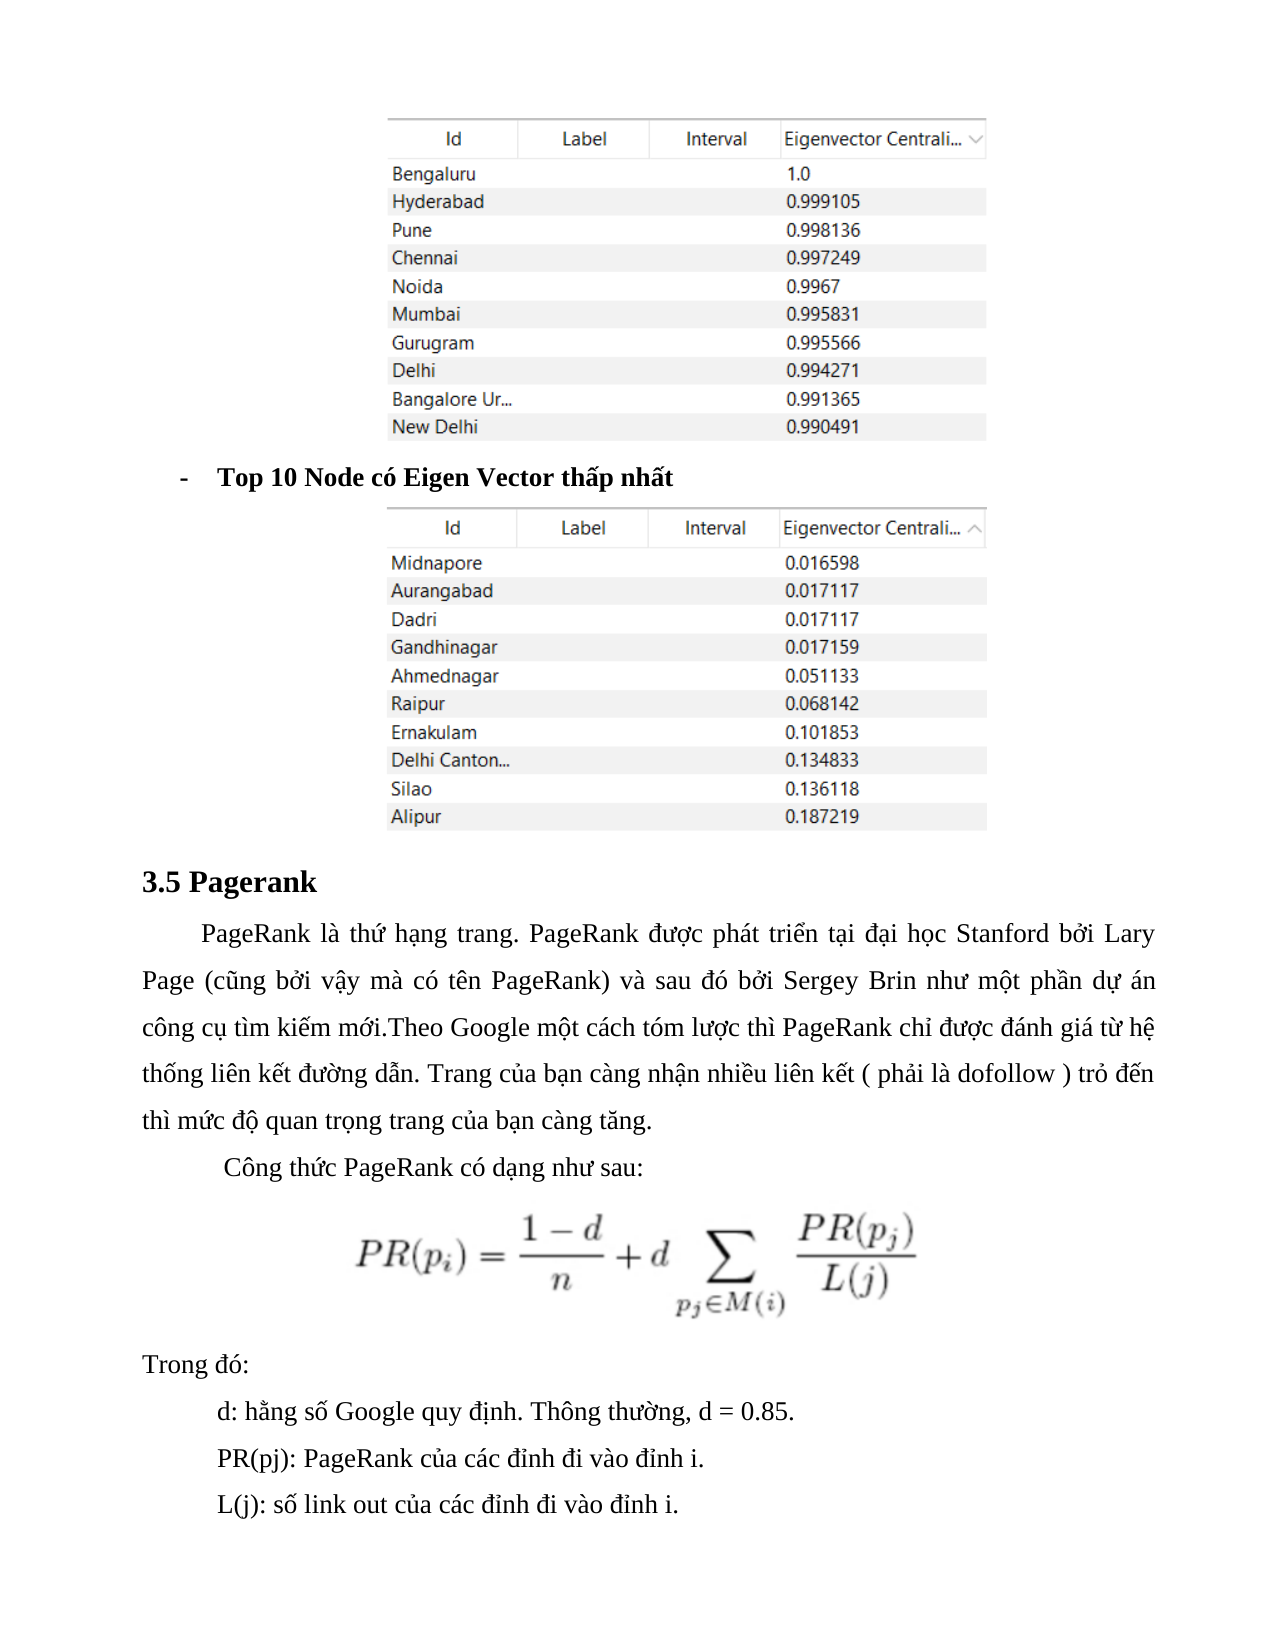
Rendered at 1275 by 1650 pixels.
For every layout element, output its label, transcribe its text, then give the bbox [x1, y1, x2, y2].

text PR(pj): PageRank của các đỉnh đi vào đỉnh i. [142, 1442, 1157, 1473]
text L(j): số link out của các đỉnh đi vào đỉnh i. [142, 1488, 1157, 1519]
text PageRank là thứ hạng trang. PageRank được phát triển tại đại học Stanford bởi Lary Page (cũng bởi vậy mà có tên PageRank) và sau đó bởi Sergey Brin như một phần dự án công cụ tìm kiếm mới.Theo Google một cách tóm lược thì PageRank chỉ được đánh giá từ hệ thống liên kết đường dẫn. Trang của bạn càng nhận nhiều liên kết ( phải là dofollow ) trỏ đến thì mức độ quan trọng trang của bạn càng tăng. [142, 917, 1157, 1135]
subtitle 3.5 Pagerank [142, 864, 1157, 900]
picture [387, 118, 987, 446]
list Top 10 Node có Eigen Vector thấp nhất [179, 461, 1157, 492]
text Trong đó: [142, 1348, 1157, 1379]
picture [330, 1197, 969, 1333]
text d: hằng số Google quy định. Thông thường, d = 0.85. [142, 1395, 1157, 1426]
picture [386, 507, 987, 832]
text Công thức PageRank có dạng như sau: [142, 1151, 1157, 1182]
